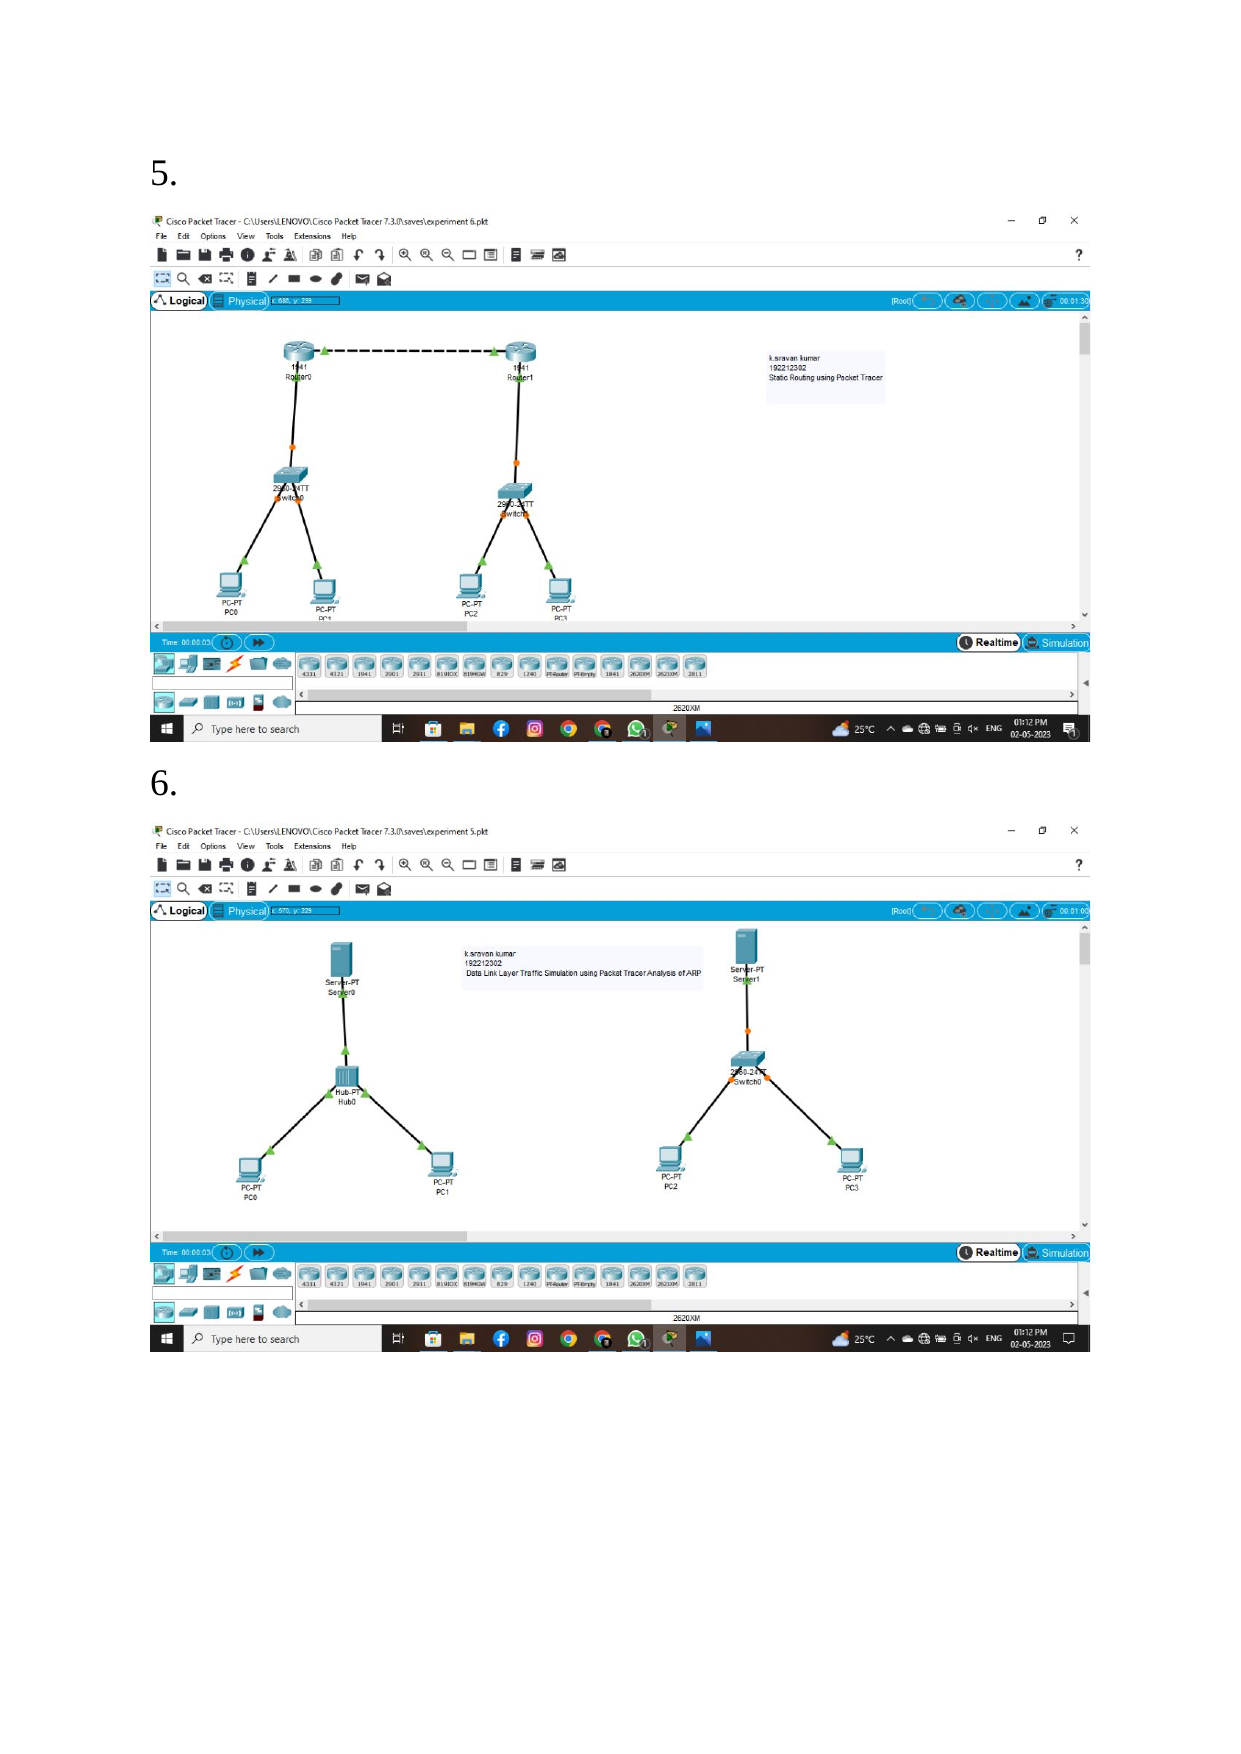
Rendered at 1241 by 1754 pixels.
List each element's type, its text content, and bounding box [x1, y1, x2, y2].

picture [164, 1250, 178, 1256]
picture [192, 1247, 215, 1256]
picture [1082, 296, 1091, 307]
picture [192, 637, 215, 646]
picture [253, 1250, 264, 1256]
picture [253, 640, 264, 646]
text 6. [150, 760, 1090, 803]
picture [164, 640, 178, 646]
picture [150, 213, 1091, 742]
picture [150, 823, 1091, 1352]
text 5. [150, 150, 1090, 193]
